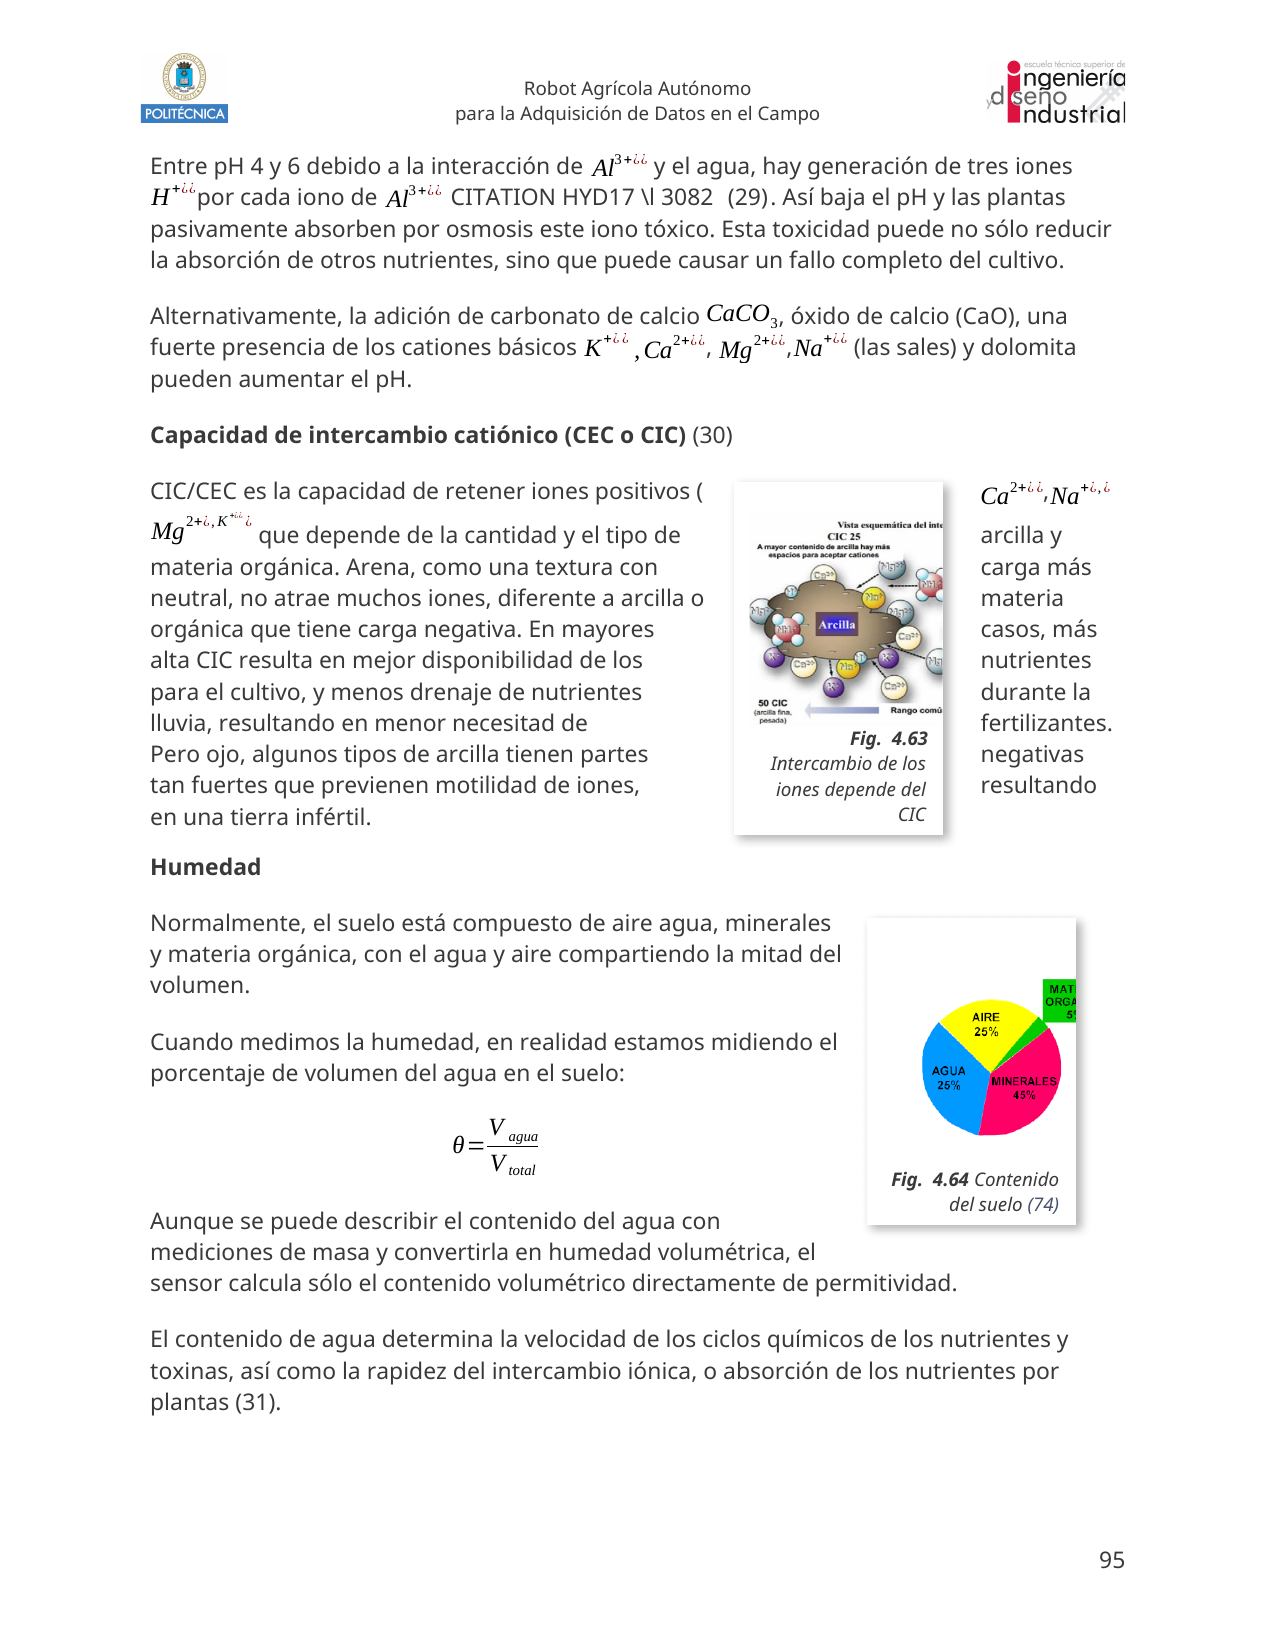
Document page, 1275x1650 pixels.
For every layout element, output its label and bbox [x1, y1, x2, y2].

picture [749, 515, 943, 725]
picture [986, 60, 1125, 123]
picture [882, 951, 1076, 1167]
picture [140, 53, 228, 123]
